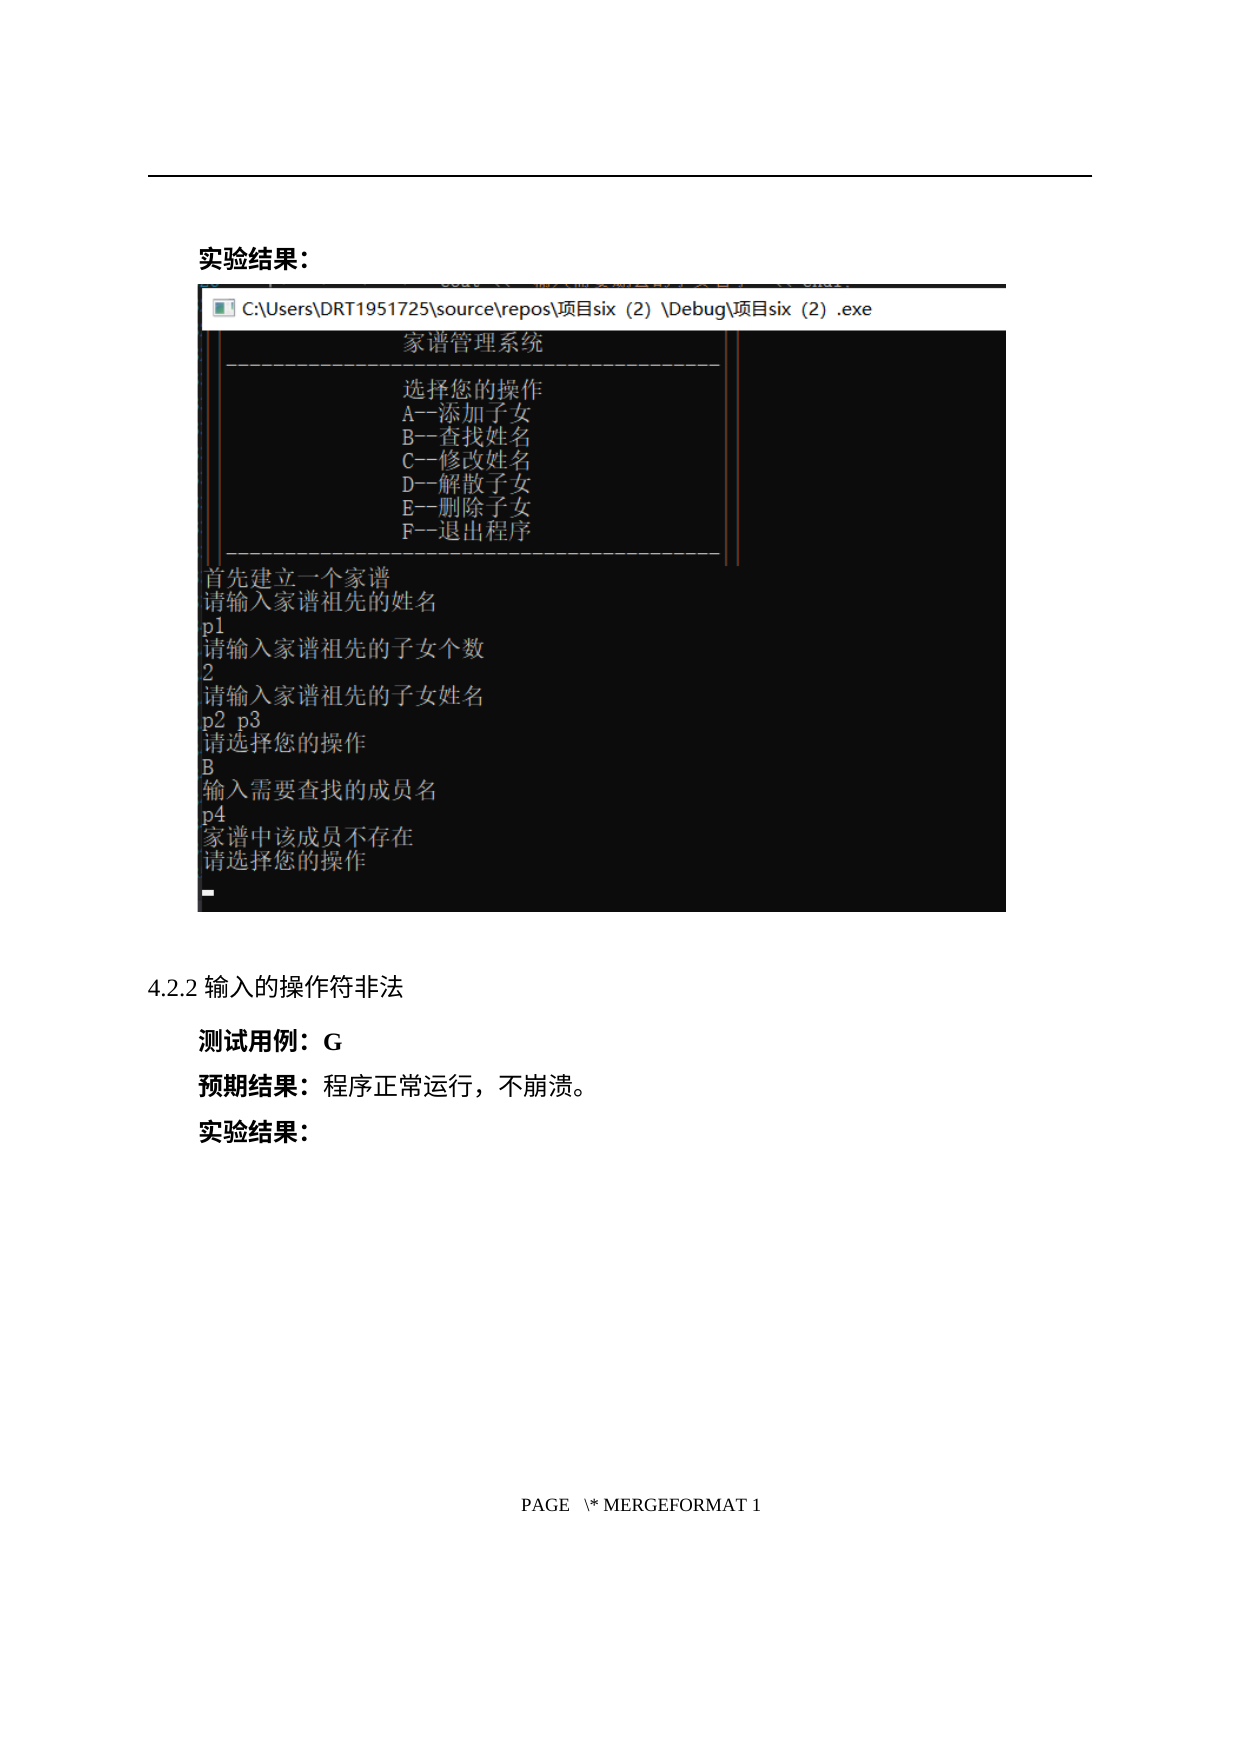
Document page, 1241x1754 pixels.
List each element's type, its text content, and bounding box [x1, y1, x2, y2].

picture [197, 284, 1006, 912]
text 实验结果： [148, 239, 1092, 275]
text 预期结果：程序正常运行，不崩溃。 [148, 1067, 1092, 1103]
subtitle 4.2.2 输入的操作符非法 [148, 967, 1092, 1003]
text 实验结果： [148, 1112, 1092, 1148]
text 测试用例：G [148, 1021, 1092, 1058]
